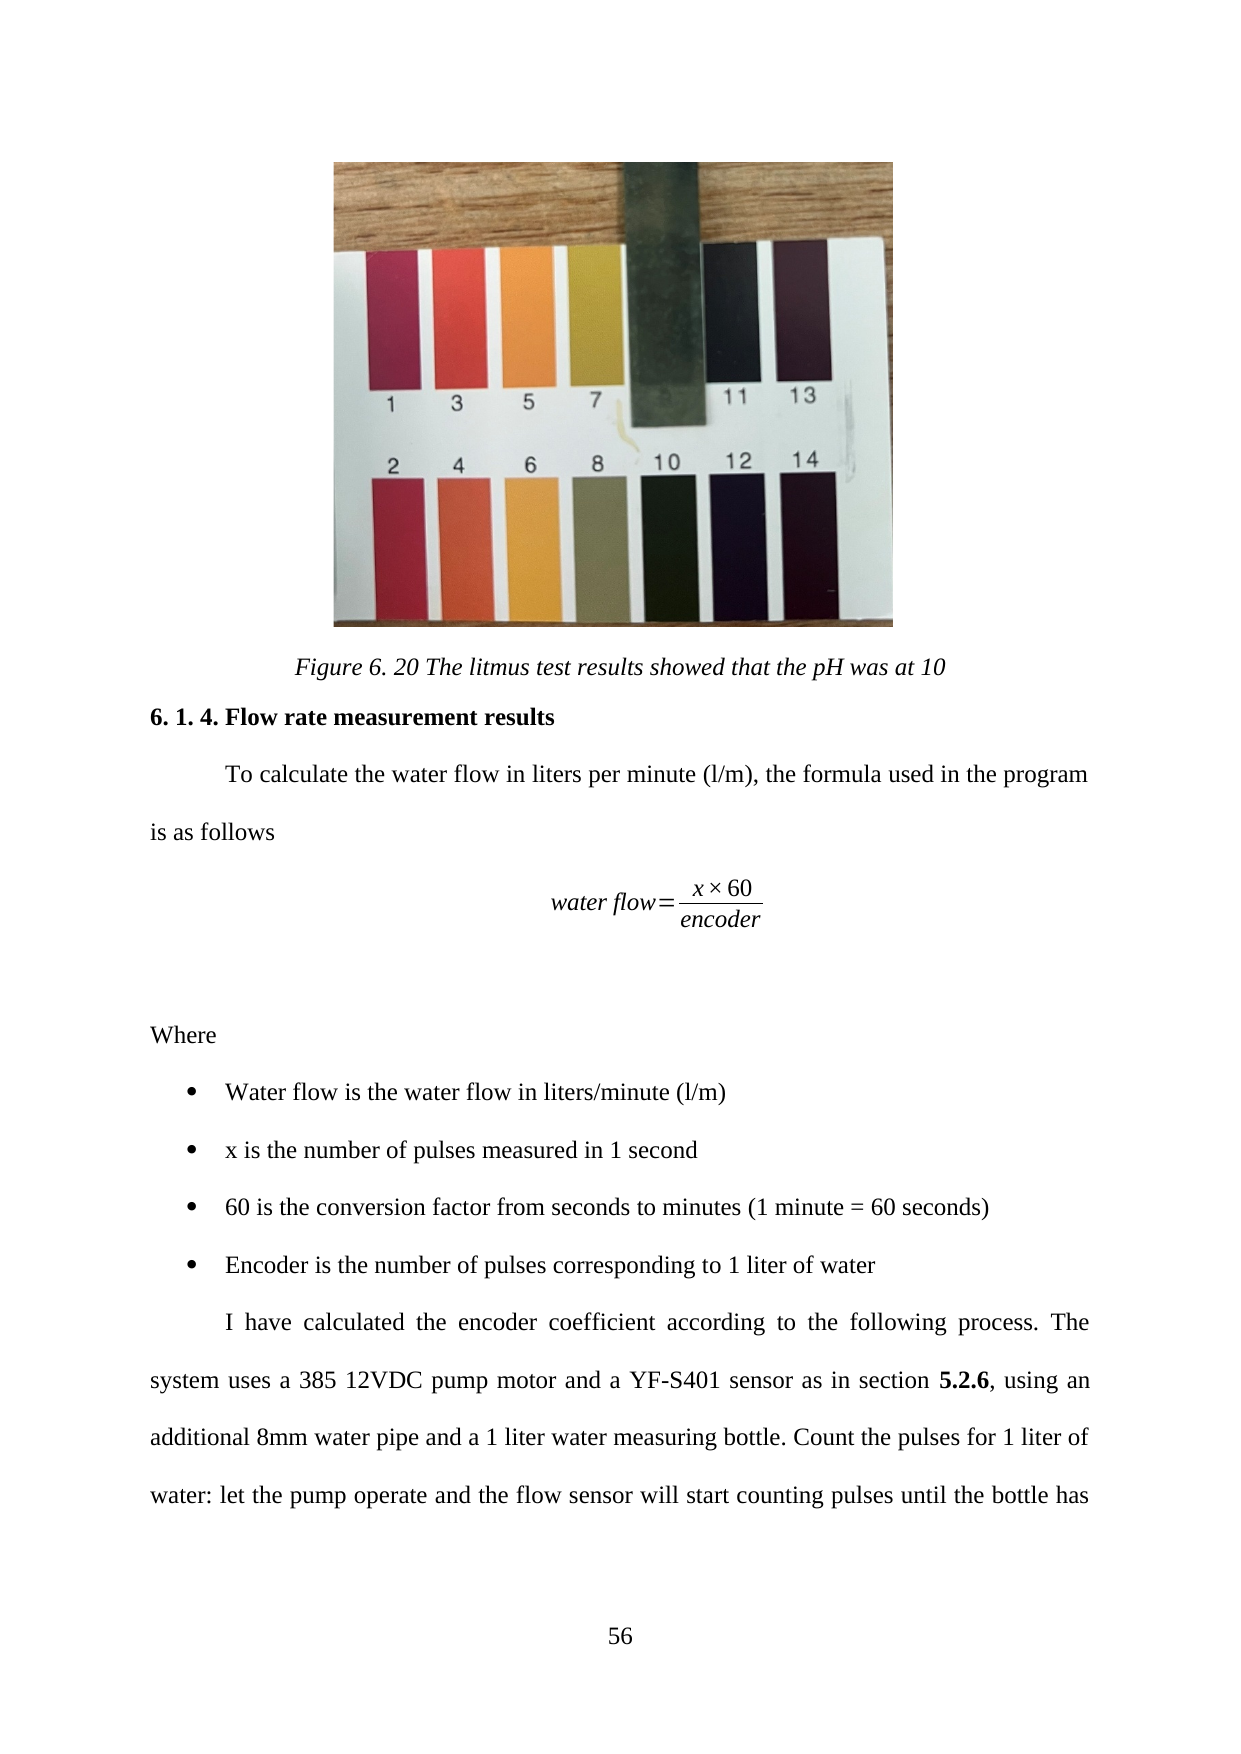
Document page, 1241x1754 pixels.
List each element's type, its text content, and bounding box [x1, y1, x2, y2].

subtitle Flow rate measurement results [150, 702, 1090, 731]
text Figure 6. 20 The litmus test results showed that the pH was at 10 [150, 652, 1090, 681]
text Where [150, 1020, 1090, 1048]
list Encoder is the number of pulses corresponding to 1 liter of water [187, 1250, 1090, 1278]
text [150, 1307, 1090, 1508]
text To calculate the water flow in liters per minute (l/m), the formula used in the program is as follows [150, 759, 1090, 846]
list Water flow is the water flow in liters/minute (l/m) [187, 1077, 1090, 1106]
list 60 is the conversion factor from seconds to minutes (1 minute = 60 seconds) [187, 1192, 1090, 1221]
list x is the number of pulses measured in 1 second [187, 1135, 1090, 1163]
picture [333, 162, 893, 627]
